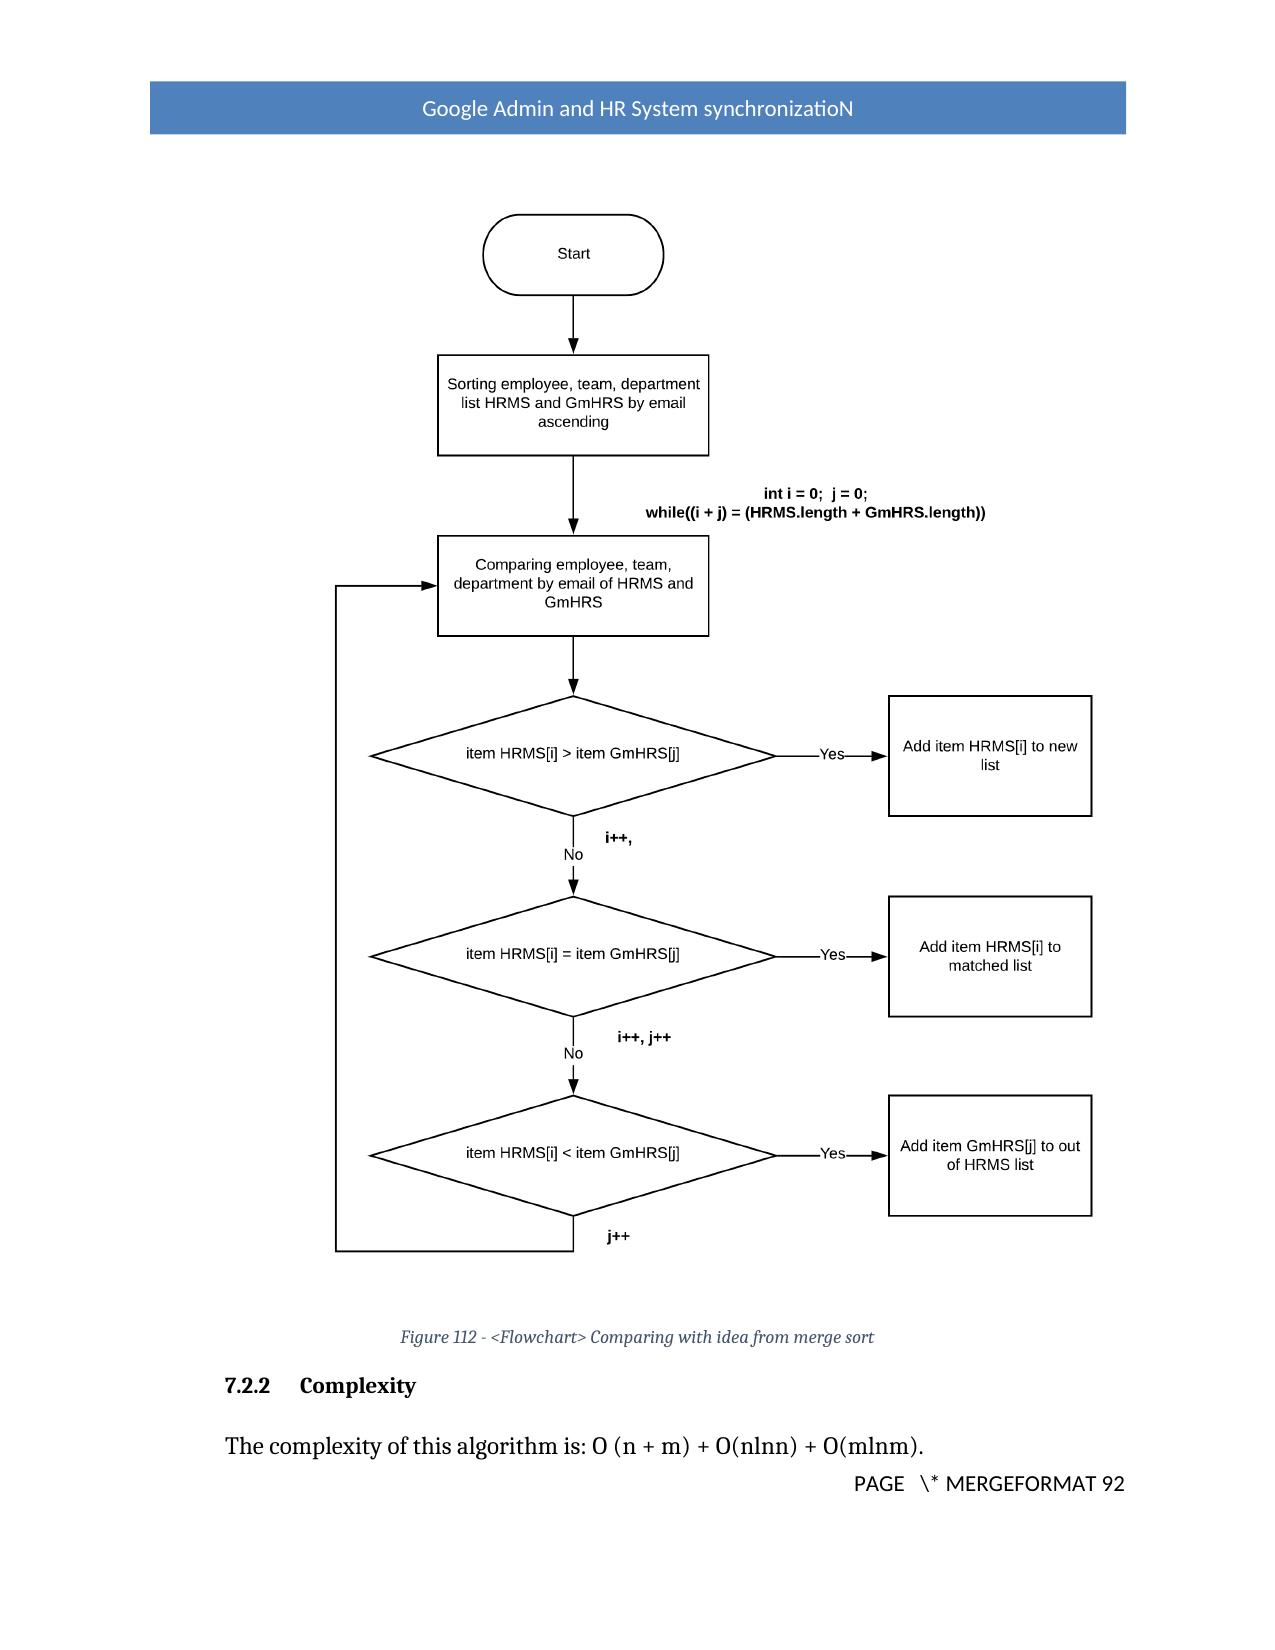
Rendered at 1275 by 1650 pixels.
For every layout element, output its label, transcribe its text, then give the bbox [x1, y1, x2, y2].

picture [300, 180, 1125, 1294]
subtitle Complexity [225, 1373, 1125, 1399]
list The complexity of this algorithm is: O (n + m) + O(nlnn) + O(mlnm). [225, 1432, 1125, 1461]
